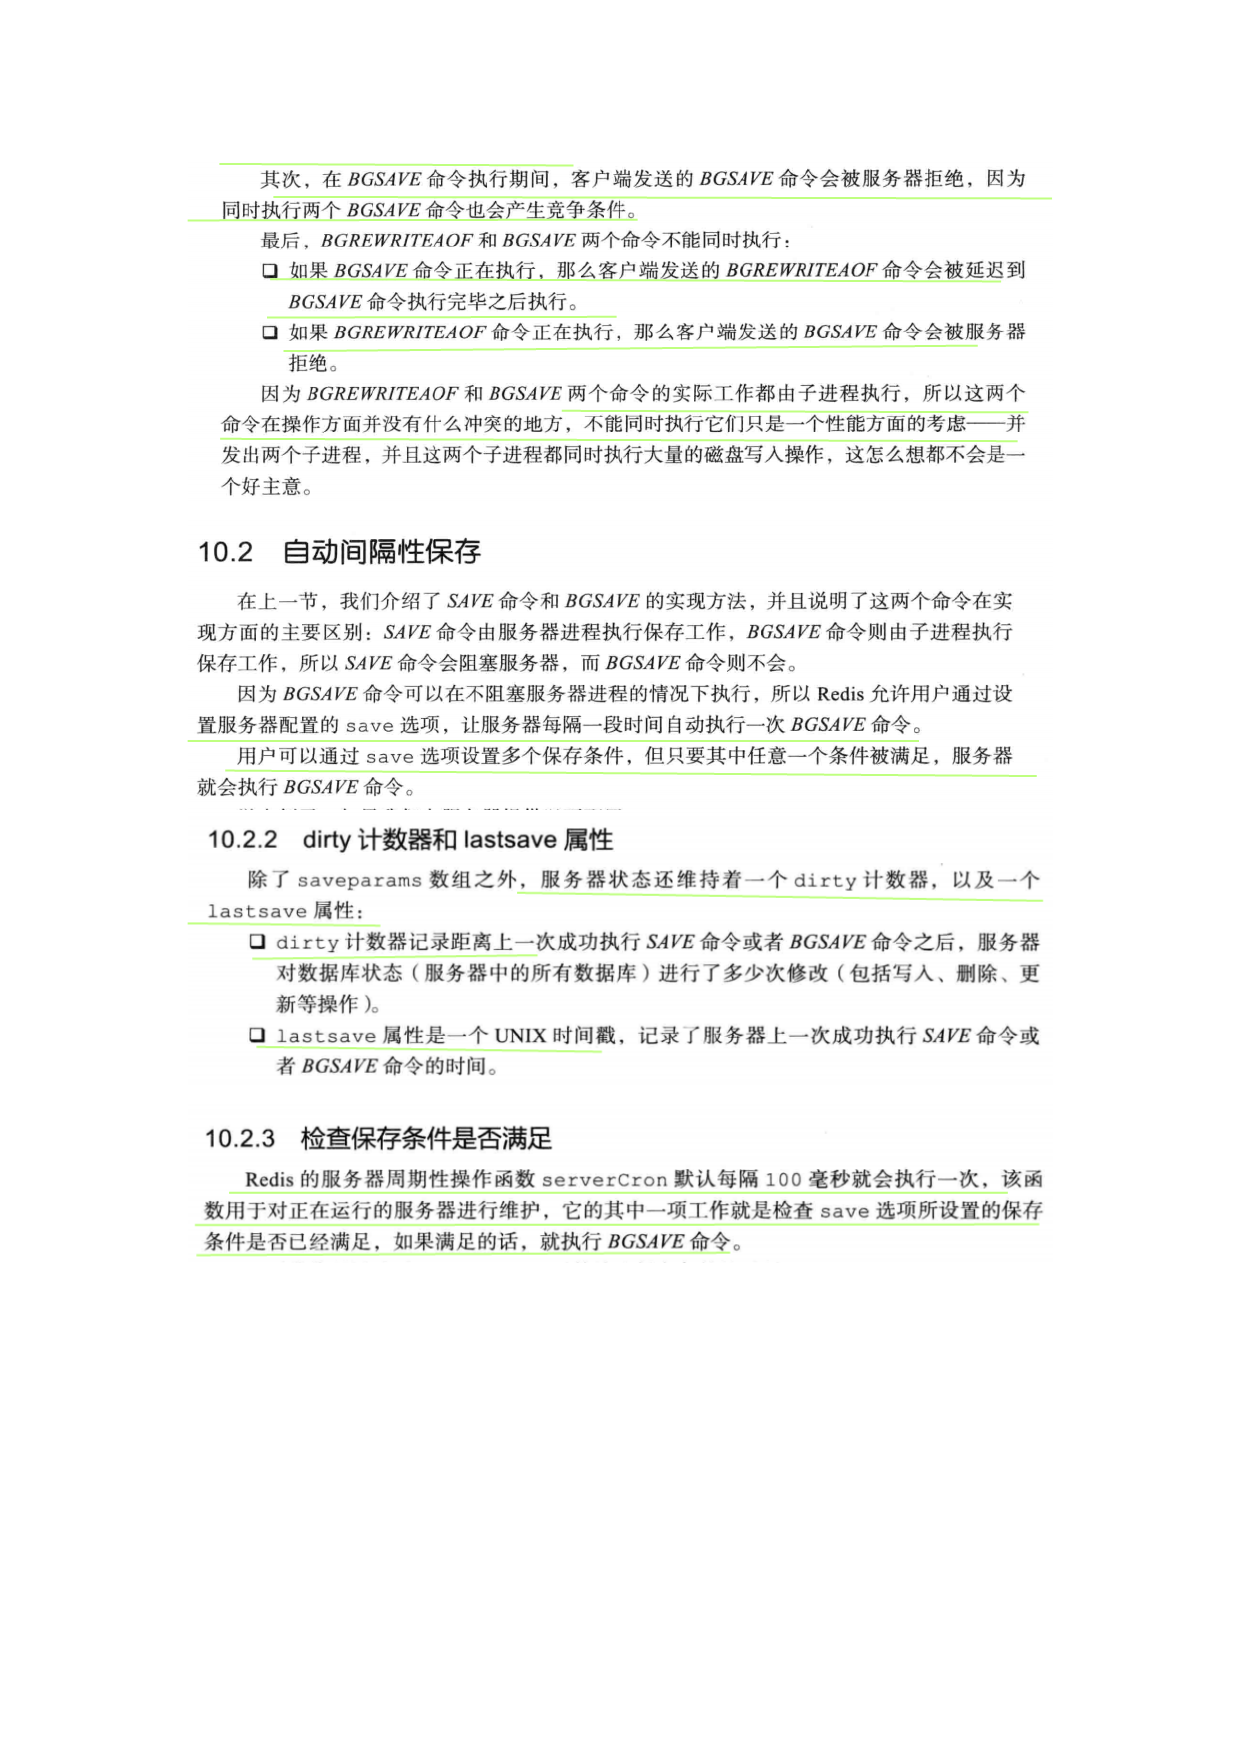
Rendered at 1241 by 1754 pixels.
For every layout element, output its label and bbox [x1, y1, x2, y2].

picture [187, 812, 1053, 1085]
picture [187, 162, 1053, 502]
picture [187, 519, 1053, 810]
picture [187, 1104, 1053, 1263]
